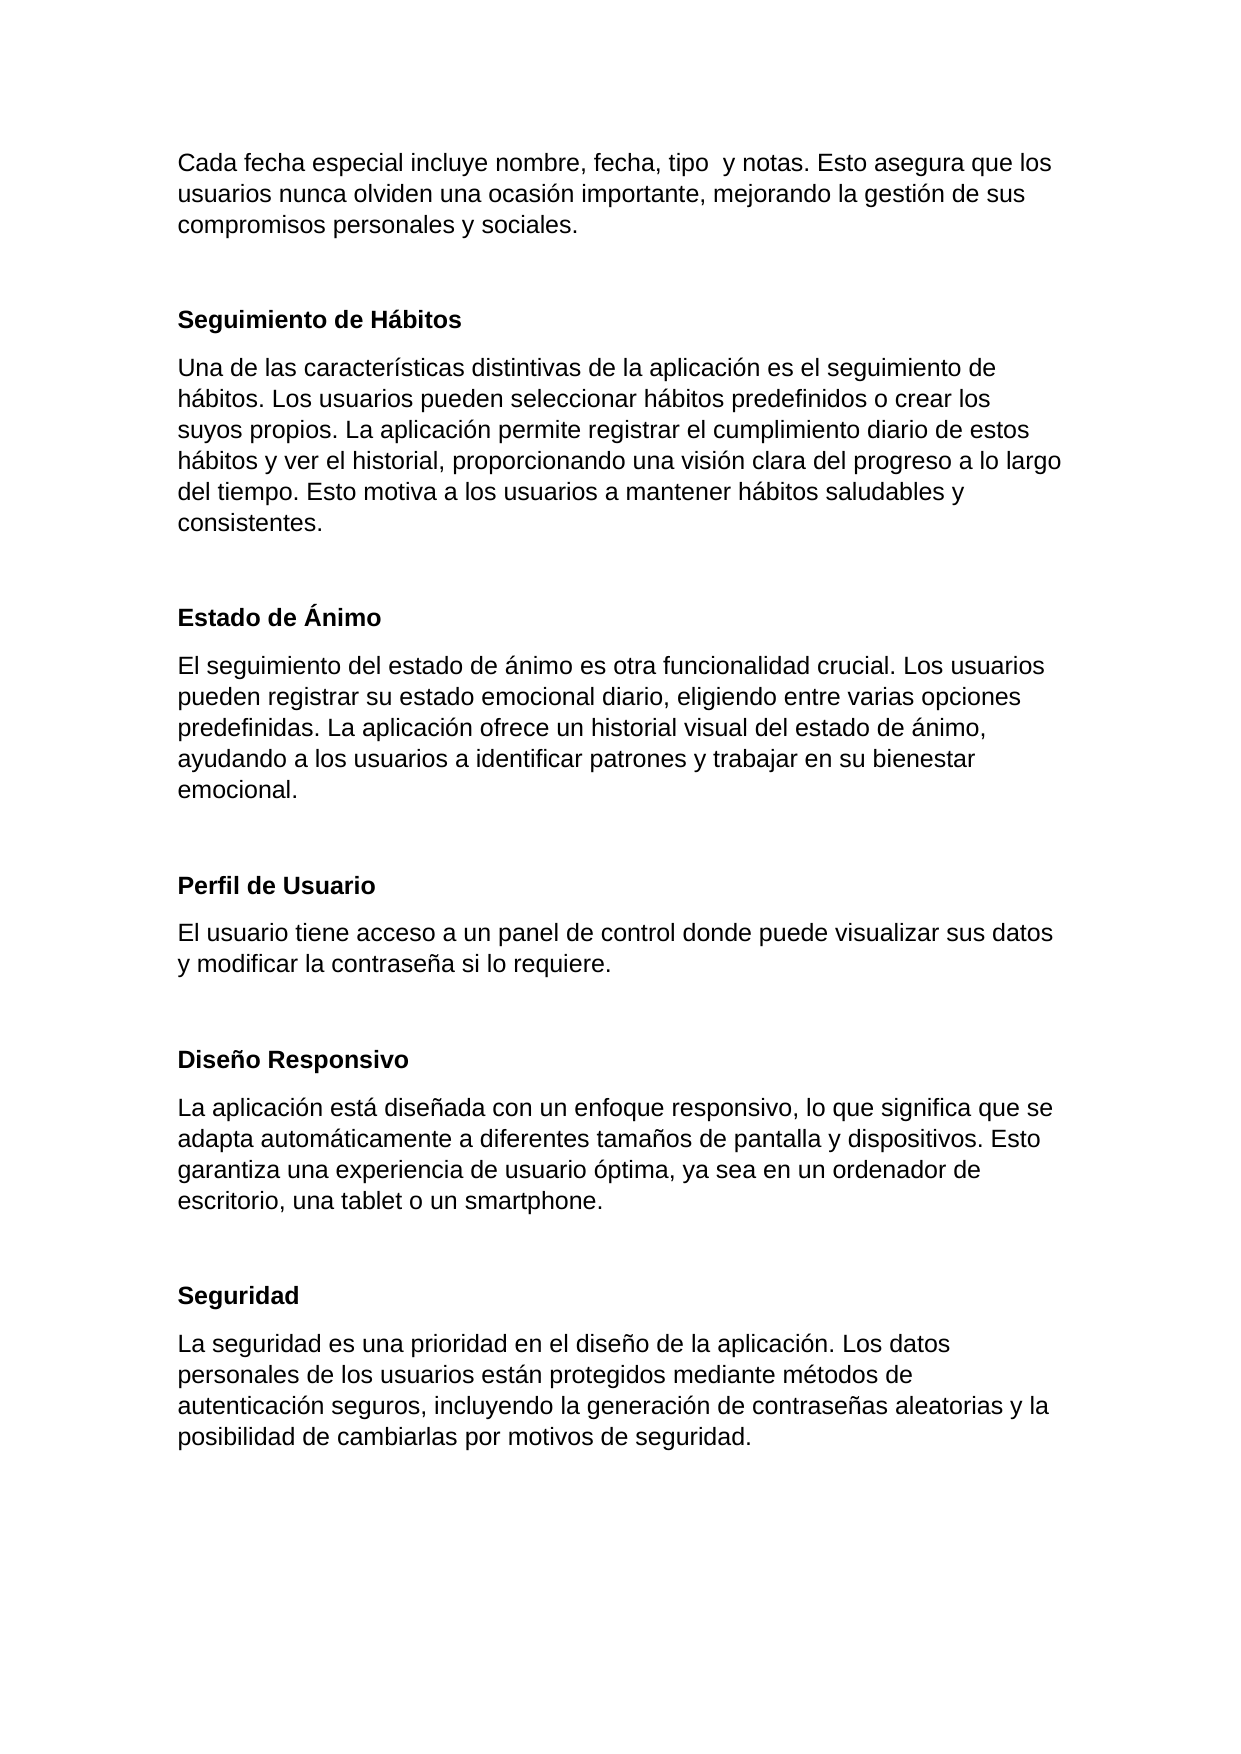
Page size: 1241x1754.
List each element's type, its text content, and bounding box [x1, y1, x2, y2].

text Diseño Responsivo [177, 1045, 1063, 1074]
text Seguimiento de Hábitos [177, 305, 1063, 334]
text Una de las características distintivas de la aplicación es el seguimiento de hábitos. Los usuarios pueden seleccionar hábitos predefinidos o crear los suyos propios. La aplicación permite registrar el cumplimiento diario de estos hábitos y ver el historial, proporcionando una visión clara del progreso a lo largo del tiempo. Esto motiva a los usuarios a mantener hábitos saludables y consistentes. [177, 353, 1063, 537]
text El usuario tiene acceso a un panel de control donde puede visualizar sus datos y modificar la contraseña si lo requiere. [177, 918, 1063, 978]
text El seguimiento del estado de ánimo es otra funcionalidad crucial. Los usuarios pueden registrar su estado emocional diario, eligiendo entre varias opciones predefinidas. La aplicación ofrece un historial visual del estado de ánimo, ayudando a los usuarios a identificar patrones y trabajar en su bienestar emocional. [177, 651, 1063, 804]
text La aplicación está diseñada con un enfoque responsivo, lo que significa que se adapta automáticamente a diferentes tamaños de pantalla y dispositivos. Esto garantiza una experiencia de usuario óptima, ya sea en un ordenador de escritorio, una tablet o un smartphone. [177, 1093, 1063, 1214]
text Seguridad [177, 1281, 1063, 1310]
text Cada fecha especial incluye nombre, fecha, tipo y notas. Esto asegura que los usuarios nunca olviden una ocasión importante, mejorando la gestión de sus compromisos personales y sociales. [177, 148, 1063, 238]
text Perfil de Usuario [177, 871, 1063, 899]
text La seguridad es una prioridad en el diseño de la aplicación. Los datos personales de los usuarios están protegidos mediante métodos de autenticación seguros, incluyendo la generación de contraseñas aleatorias y la posibilidad de cambiarlas por motivos de seguridad. [177, 1329, 1063, 1451]
text Estado de Ánimo [177, 603, 1063, 632]
